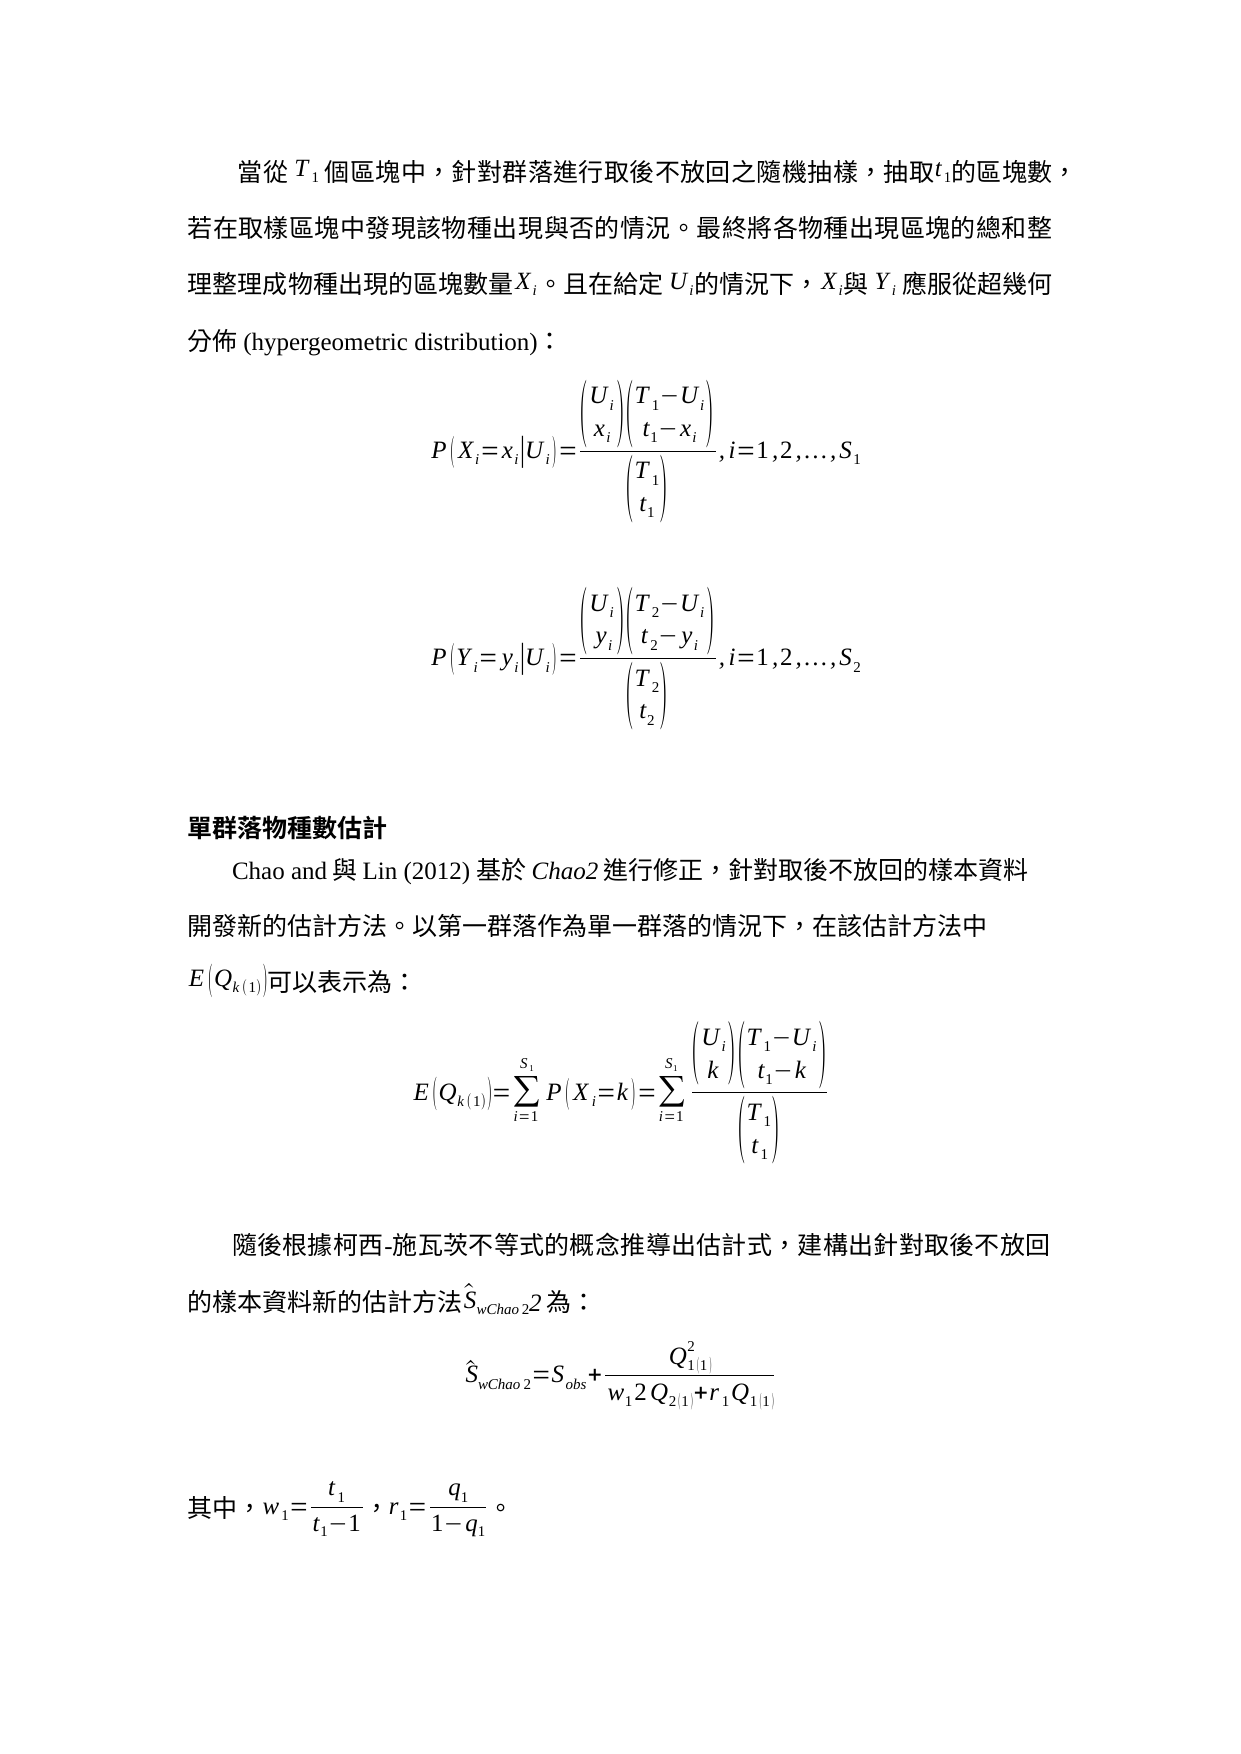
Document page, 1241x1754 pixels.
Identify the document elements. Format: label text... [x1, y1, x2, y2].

text 其中，，。 [187, 1469, 1053, 1544]
subtitle 單群落物種數估計 [187, 808, 1053, 845]
text Chao and與 Lin (2012) 基於Chao2進行修正，針對取後不放回的樣本資料開發新的估計方法。以第一群落作為單一群落的情況下，在該估計方法中可以表示為： [187, 849, 1053, 999]
text 隨後根據柯西-施瓦茨不等式的概念推導出估計式，建構出針對取後不放回的樣本資料新的估計方法2為： [187, 1225, 1053, 1319]
text 當從 個區塊中，針對群落進行取後不放回之隨機抽樣，抽取的區塊數，若在取樣區塊中發現該物種出現與否的情況。最終將各物種出現區塊的總和整理整理成物種出現的區塊數量。且在給定 的情況下，與 應服從超幾何分佈 (hypergeometric distribution)： [187, 152, 1053, 358]
